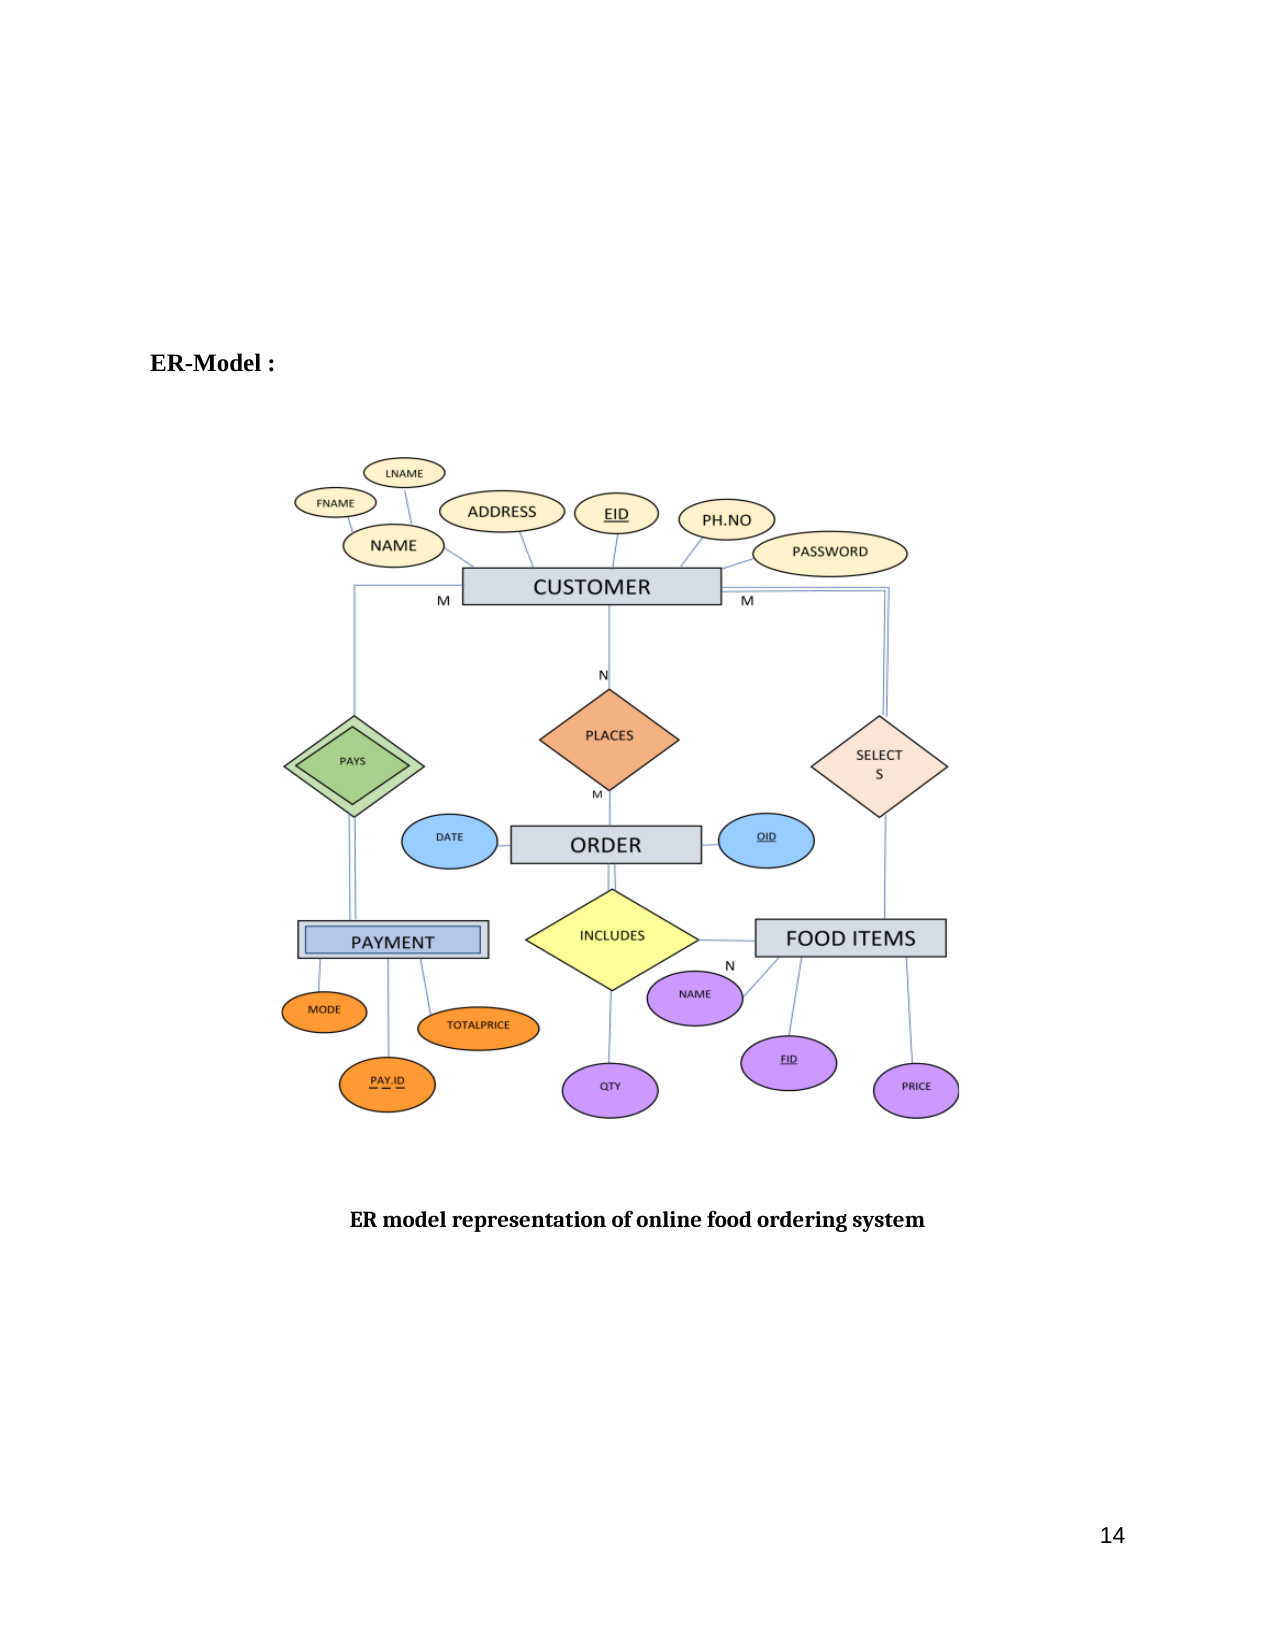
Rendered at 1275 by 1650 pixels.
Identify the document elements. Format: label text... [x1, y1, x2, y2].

picture [281, 457, 960, 1119]
text ER-Model : [150, 348, 1125, 377]
text ER model representation of online food ordering system [150, 1207, 1125, 1233]
